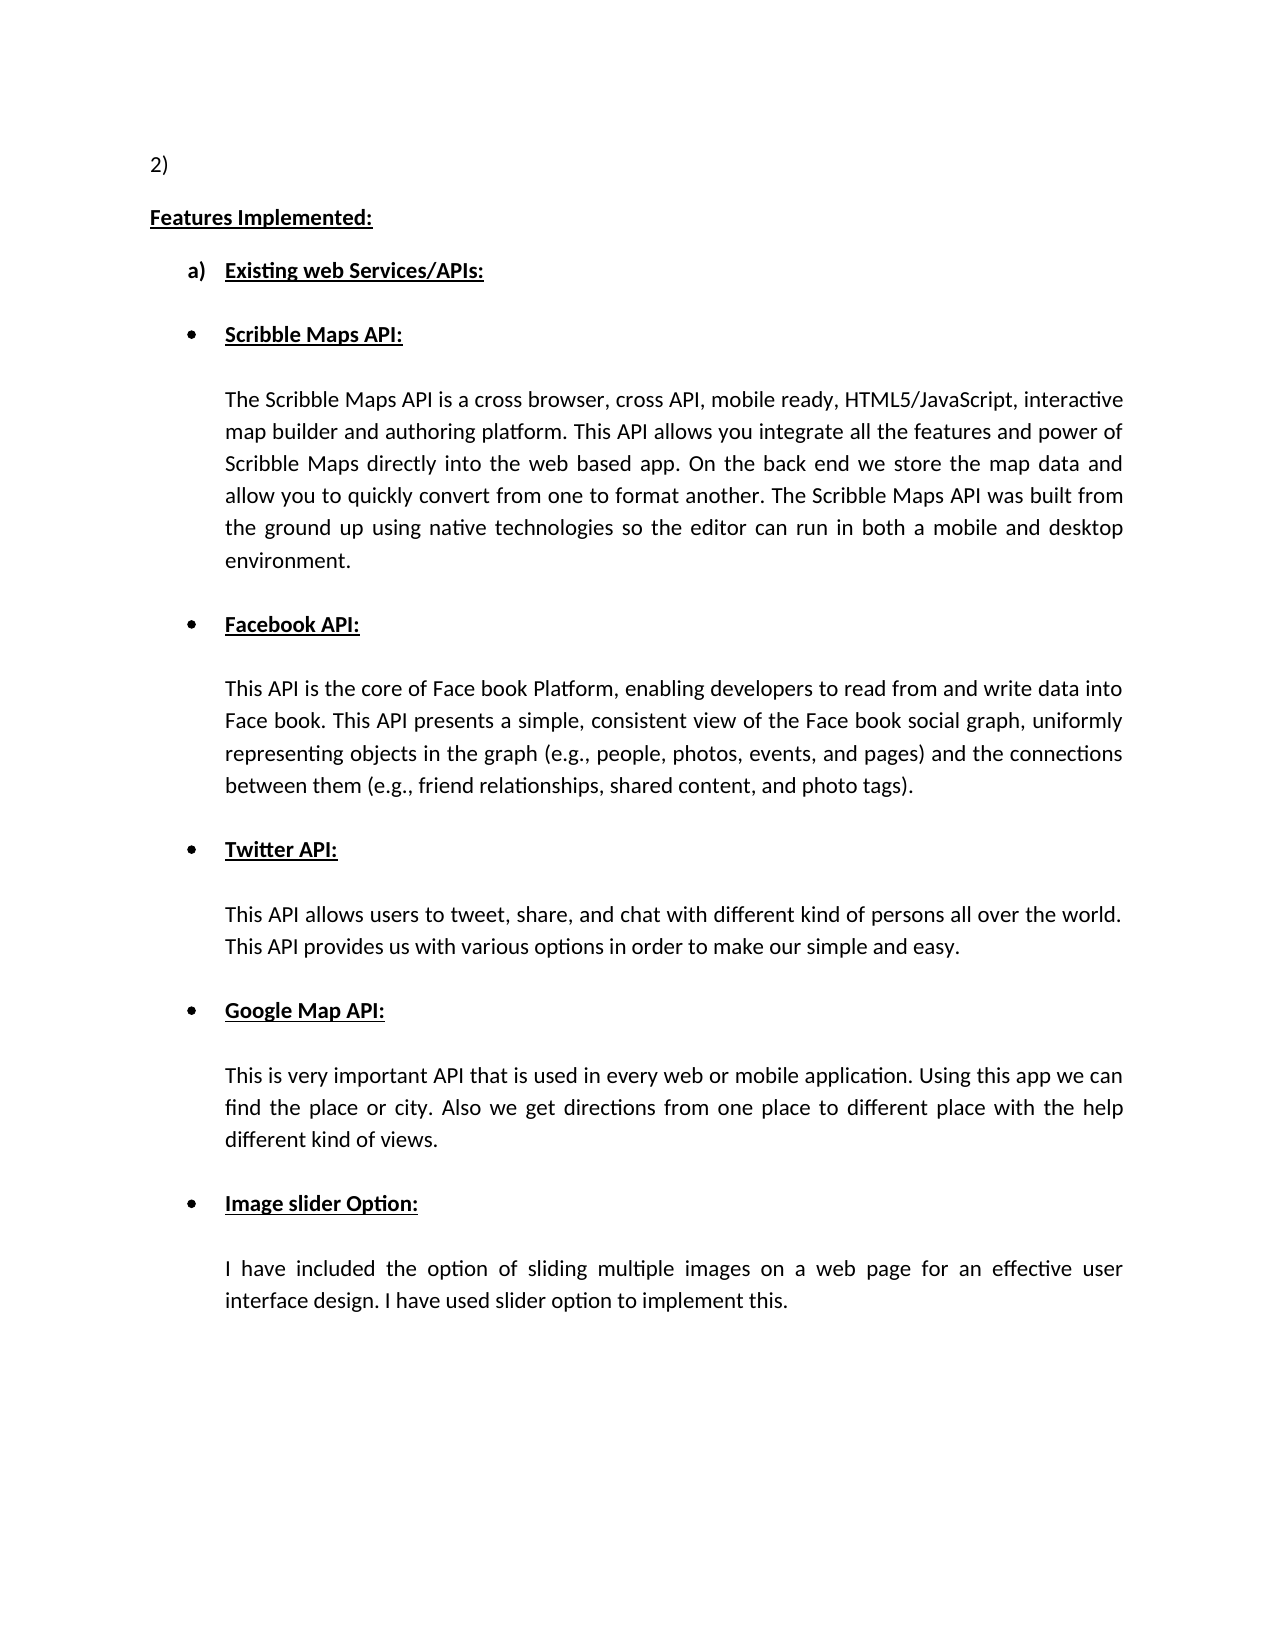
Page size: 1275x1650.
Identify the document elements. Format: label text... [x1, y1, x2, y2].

list This is very important API that is used in every web or mobile application. Using this app we can find the place or city. Also we get directions from one place to different place with the help different kind of views. [225, 1061, 1125, 1153]
list Scribble Maps API: [187, 320, 1125, 348]
list I have included the option of sliding multiple images on a web page for an effective user interface design. I have used slider option to implement this. [225, 1254, 1125, 1314]
text 2) [150, 150, 1125, 178]
list The Scribble Maps API is a cross browser, cross API, mobile ready, HTML5/JavaScript, interactive map builder and authoring platform. This API allows you integrate all the features and power of Scribble Maps directly into the web based app. On the back end we store the map data and allow you to quickly convert from one to format another. The Scribble Maps API was built from the ground up using native technologies so the editor can run in both a mobile and desktop environment. [225, 385, 1125, 574]
list Existing web Services/APIs: [187, 256, 1125, 284]
text Features Implemented: [150, 203, 1125, 231]
list Image slider Option: [187, 1189, 1125, 1217]
list This API allows users to tweet, share, and chat with different kind of persons all over the world. This API provides us with various options in order to make our simple and easy. [225, 900, 1125, 960]
list This API is the core of Face book Platform, enabling developers to read from and write data into Face book. This API presents a simple, consistent view of the Face book social graph, uniformly representing objects in the graph (e.g., people, photos, events, and pages) and the connections between them (e.g., friend relationships, shared content, and photo tags). [225, 674, 1125, 799]
list Google Map API: [187, 996, 1125, 1024]
list Twitter API: [187, 835, 1125, 863]
list Facebook API: [187, 610, 1125, 638]
